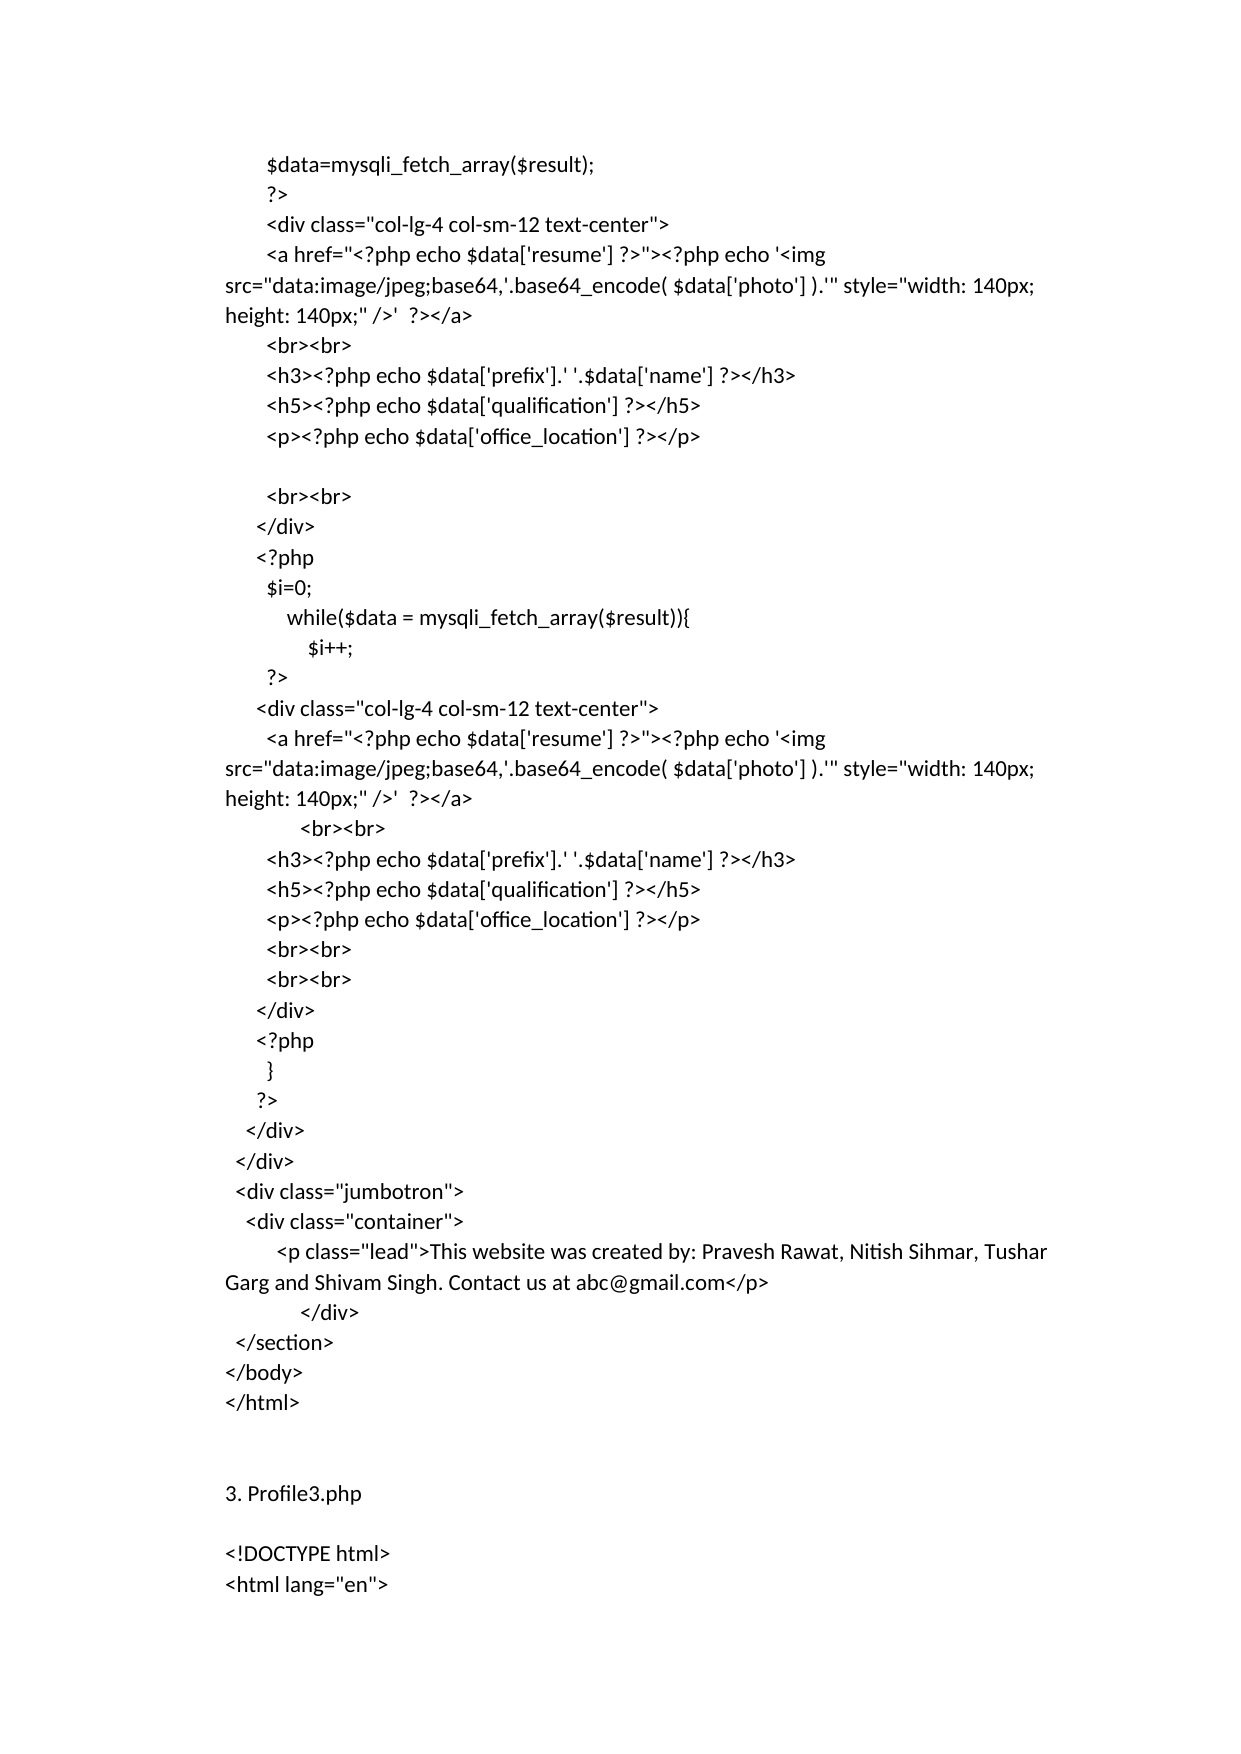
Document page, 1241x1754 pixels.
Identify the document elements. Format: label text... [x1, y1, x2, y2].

list ?> [225, 180, 1090, 208]
list </div> [225, 512, 1090, 541]
list while($data = mysqli_fetch_array($result)){ [225, 603, 1090, 631]
list <p><?php echo $data['office_location'] ?></p> [225, 905, 1090, 933]
list <h3><?php echo $data['prefix'].' '.$data['name'] ?></h3> [225, 361, 1090, 389]
list </div> [225, 996, 1090, 1024]
list <h5><?php echo $data['qualification'] ?></h5> [225, 392, 1090, 420]
list </html> [225, 1388, 1090, 1417]
list </div> [225, 1298, 1090, 1326]
list </section> [225, 1328, 1090, 1356]
list <div class="container"> [225, 1207, 1090, 1235]
list <?php [225, 543, 1090, 571]
list <br><br> [225, 482, 1090, 510]
list </body> [225, 1358, 1090, 1386]
list <?php [225, 1026, 1090, 1054]
list <div class="jumbotron"> [225, 1177, 1090, 1205]
list <h3><?php echo $data['prefix'].' '.$data['name'] ?></h3> [225, 845, 1090, 873]
list <br><br> [225, 814, 1090, 843]
list <br><br> [225, 966, 1090, 994]
list <html lang="en"> [225, 1570, 1090, 1598]
list ?> [225, 663, 1090, 692]
list <a href="<?php echo $data['resume'] ?>"><?php echo '<img src="data:image/jpeg;base64,'.base64_encode( $data['photo'] ).'" style="width: 140px; height: 140px;" />' ?></a> [225, 724, 1090, 812]
list <br><br> [225, 331, 1090, 359]
list <!DOCTYPE html> [225, 1539, 1090, 1568]
list 3. Profile3.php [225, 1479, 1090, 1507]
list </div> [225, 1117, 1090, 1145]
list $data=mysqli_fetch_array($result); [225, 150, 1090, 178]
list <div class="col-lg-4 col-sm-12 text-center"> [225, 210, 1090, 238]
list <br><br> [225, 935, 1090, 963]
list <div class="col-lg-4 col-sm-12 text-center"> [225, 694, 1090, 722]
list $i++; [225, 633, 1090, 661]
list </div> [225, 1147, 1090, 1175]
list <p><?php echo $data['office_location'] ?></p> [225, 422, 1090, 450]
list <a href="<?php echo $data['resume'] ?>"><?php echo '<img src="data:image/jpeg;base64,'.base64_encode( $data['photo'] ).'" style="width: 140px; height: 140px;" />' ?></a> [225, 241, 1090, 329]
list $i=0; [225, 573, 1090, 601]
list } [225, 1056, 1090, 1084]
list ?> [225, 1086, 1090, 1114]
list <p class="lead">This website was created by: Pravesh Rawat, Nitish Sihmar, Tushar Garg and Shivam Singh. Contact us at abc@gmail.com</p> [225, 1237, 1090, 1296]
list <h5><?php echo $data['qualification'] ?></h5> [225, 875, 1090, 903]
